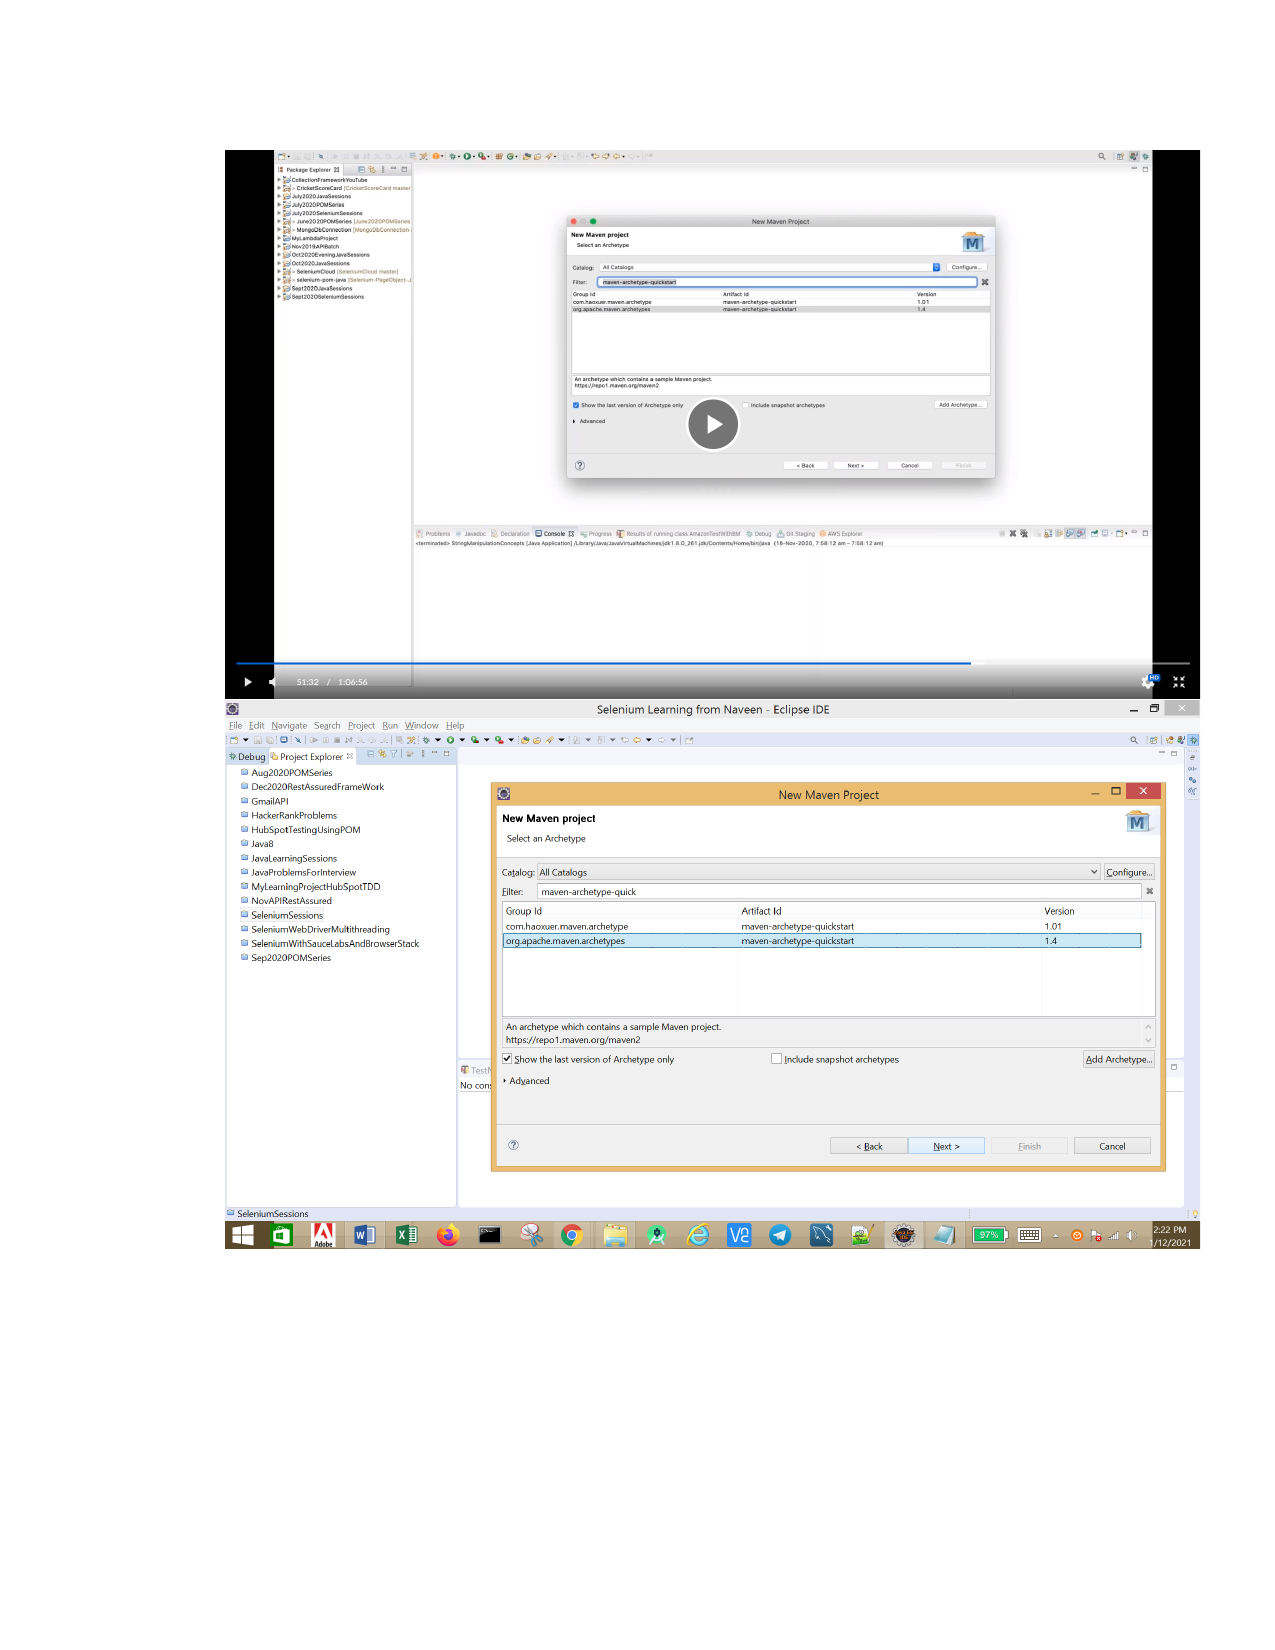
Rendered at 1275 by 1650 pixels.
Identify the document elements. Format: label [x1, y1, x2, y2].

picture [225, 700, 1200, 1249]
picture [225, 150, 1200, 699]
